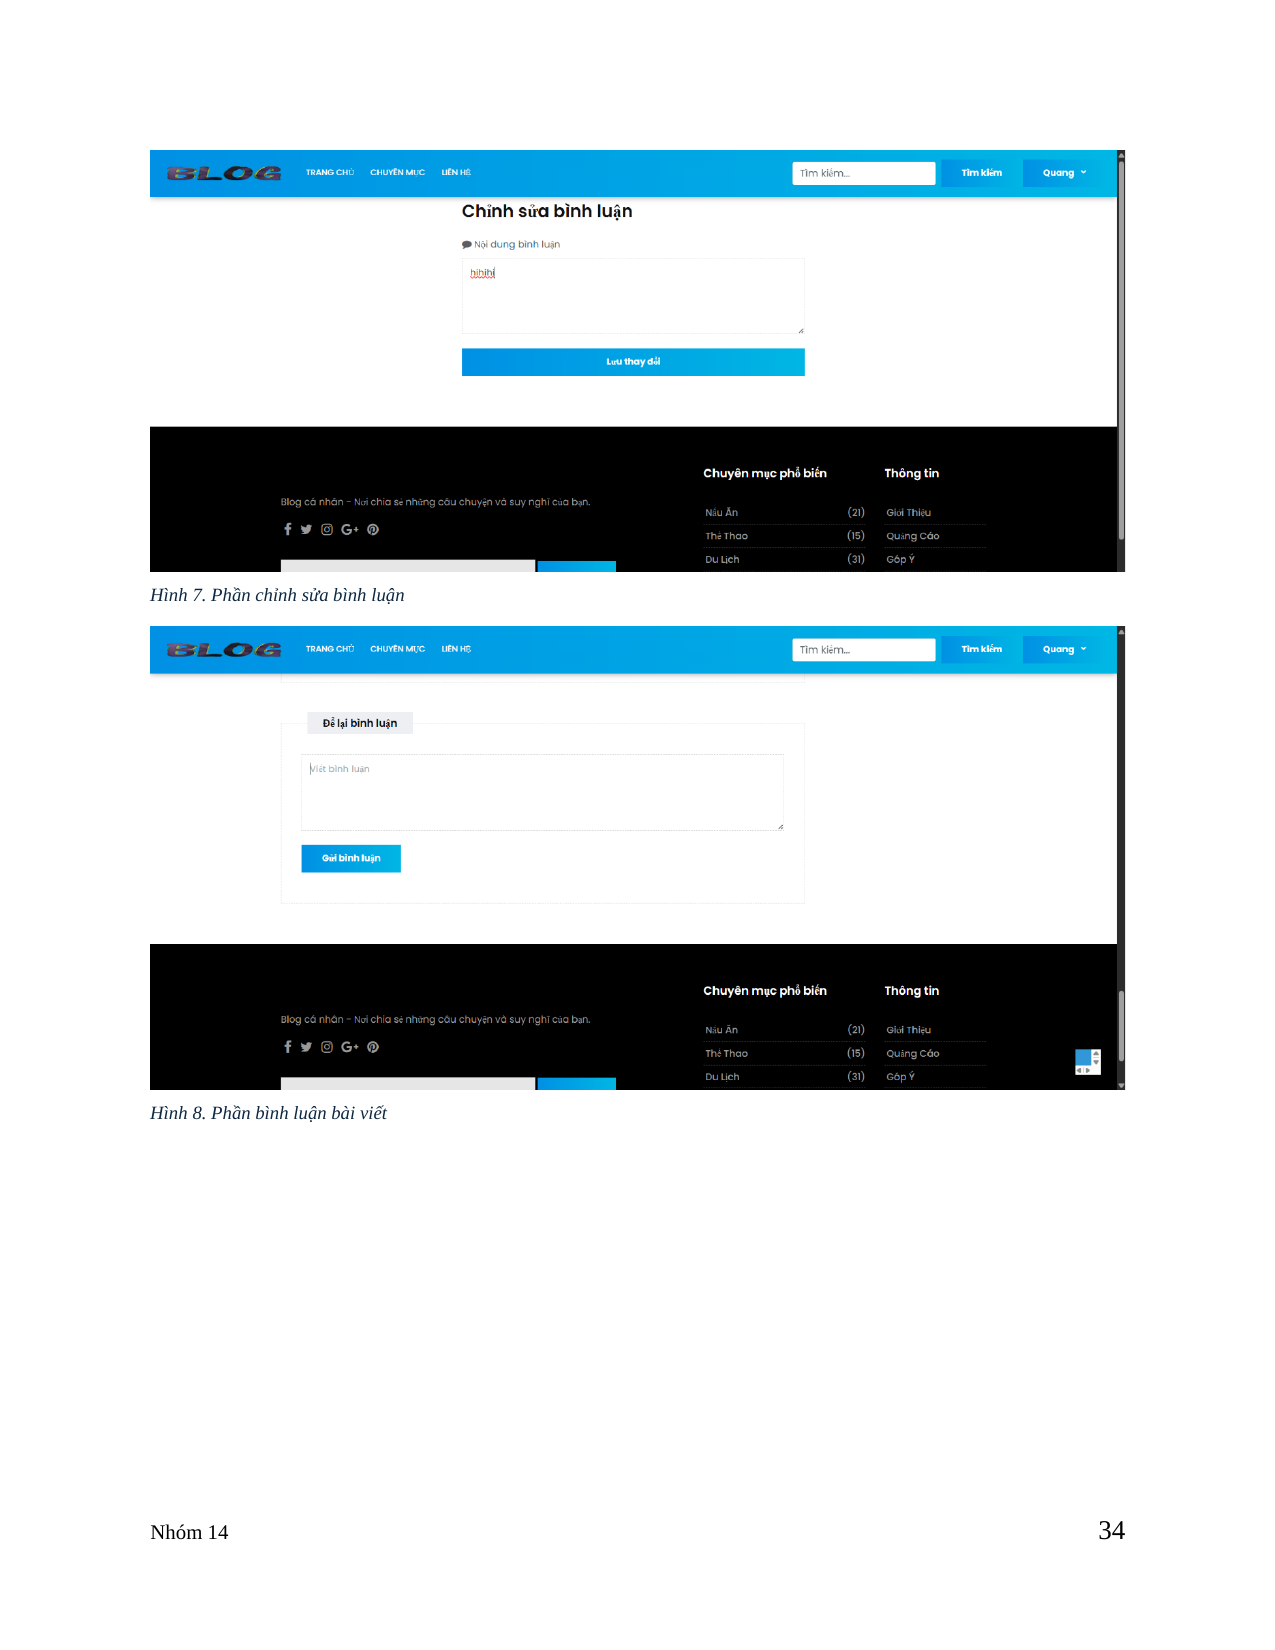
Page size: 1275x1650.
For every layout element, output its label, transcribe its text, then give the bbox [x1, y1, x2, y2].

picture [255, 643, 280, 657]
picture [793, 162, 935, 184]
picture [968, 170, 978, 175]
picture [982, 170, 997, 175]
picture [255, 167, 280, 180]
picture [317, 170, 329, 174]
picture [943, 637, 949, 662]
picture [150, 626, 1125, 1090]
picture [793, 639, 935, 661]
picture [963, 646, 971, 651]
picture [1024, 161, 1030, 186]
picture [1024, 637, 1030, 662]
picture [943, 161, 949, 186]
picture [317, 646, 333, 651]
picture [150, 150, 1125, 572]
